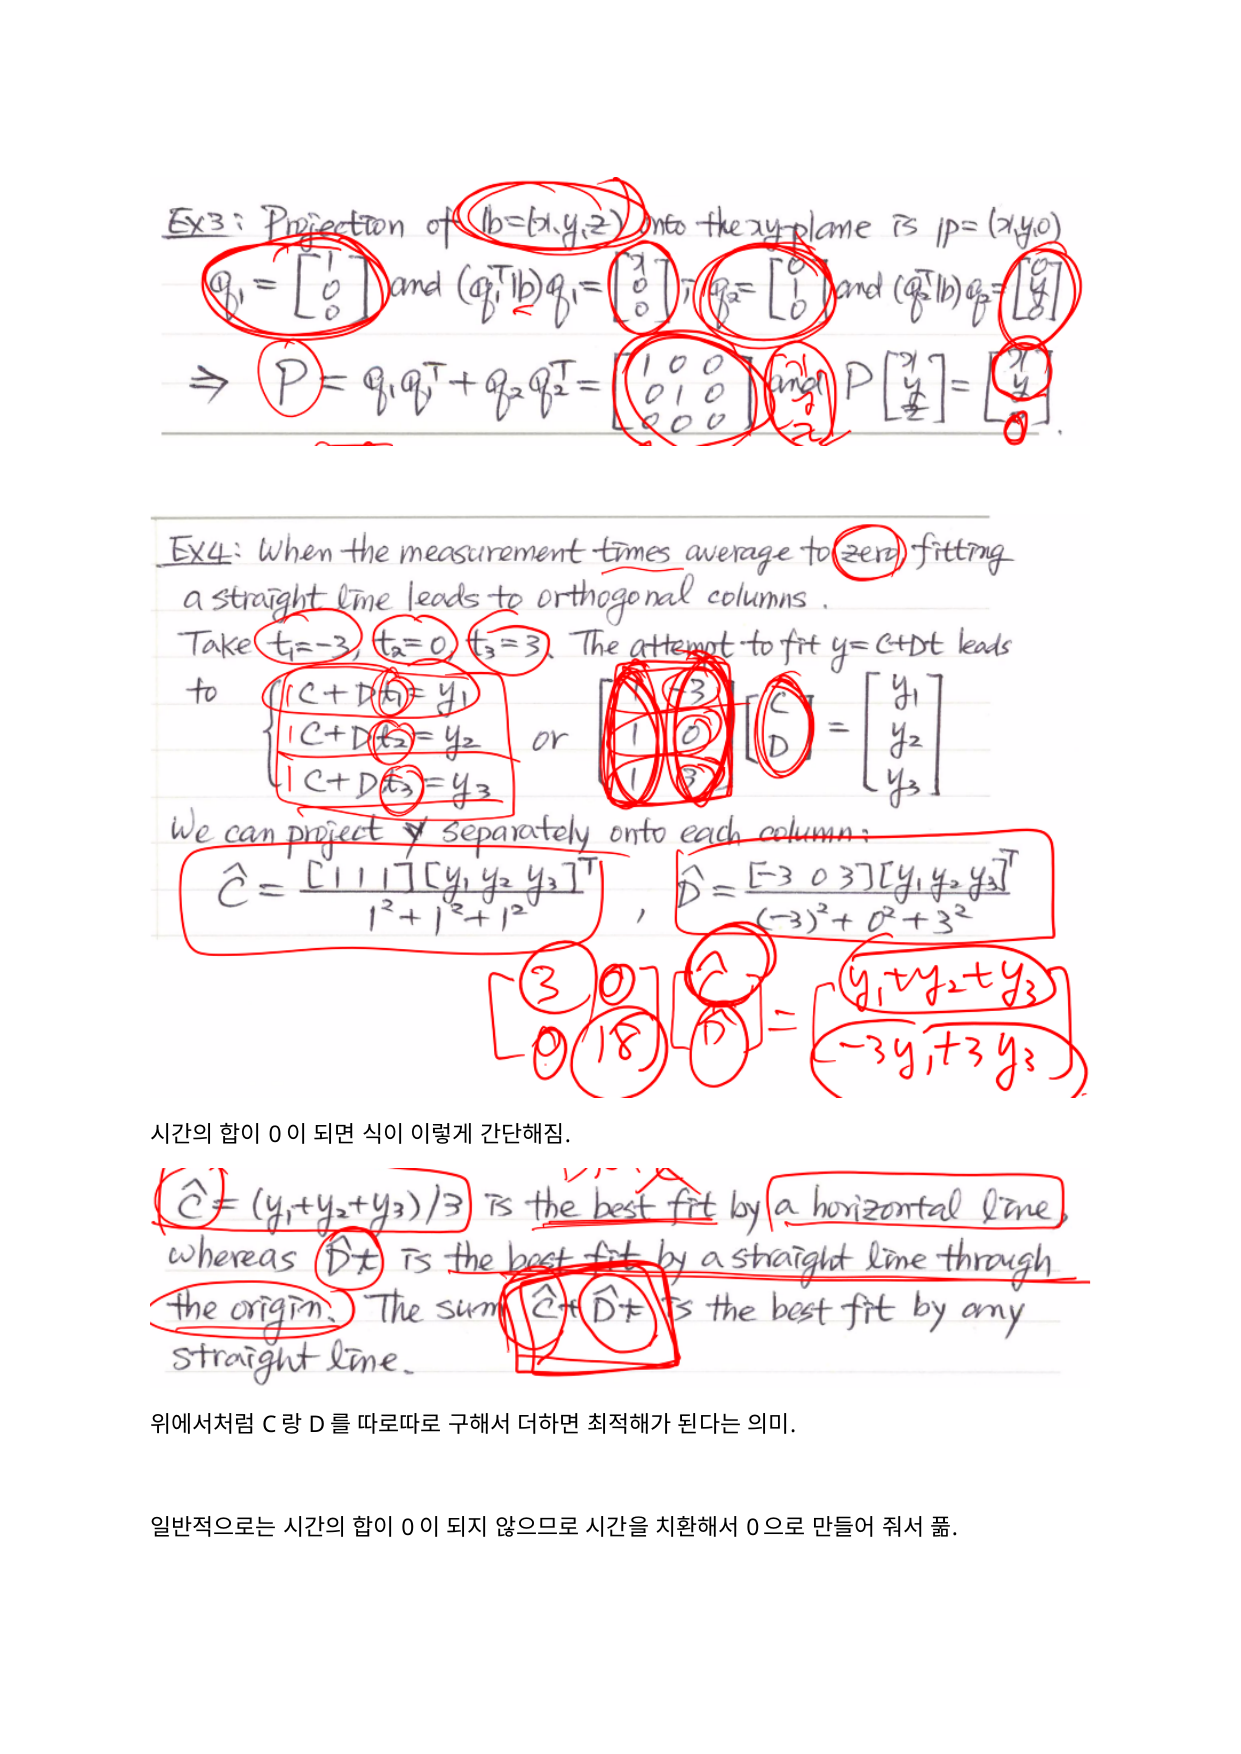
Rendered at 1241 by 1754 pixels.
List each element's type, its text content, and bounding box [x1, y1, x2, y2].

text 시간의 합이 0이 되면 식이 이렇게 간단해짐. [150, 1116, 1090, 1149]
picture [150, 177, 1091, 446]
picture [150, 514, 1091, 1098]
text 위에서처럼 C랑 D를 따로따로 구해서 더하면 최적해가 된다는 의미. [150, 1406, 1090, 1439]
picture [150, 1168, 1091, 1388]
text 일반적으로는 시간의 합이 0이 되지 않으므로 시간을 치환해서 0으로 만들어 줘서 풂. [150, 1509, 1090, 1542]
